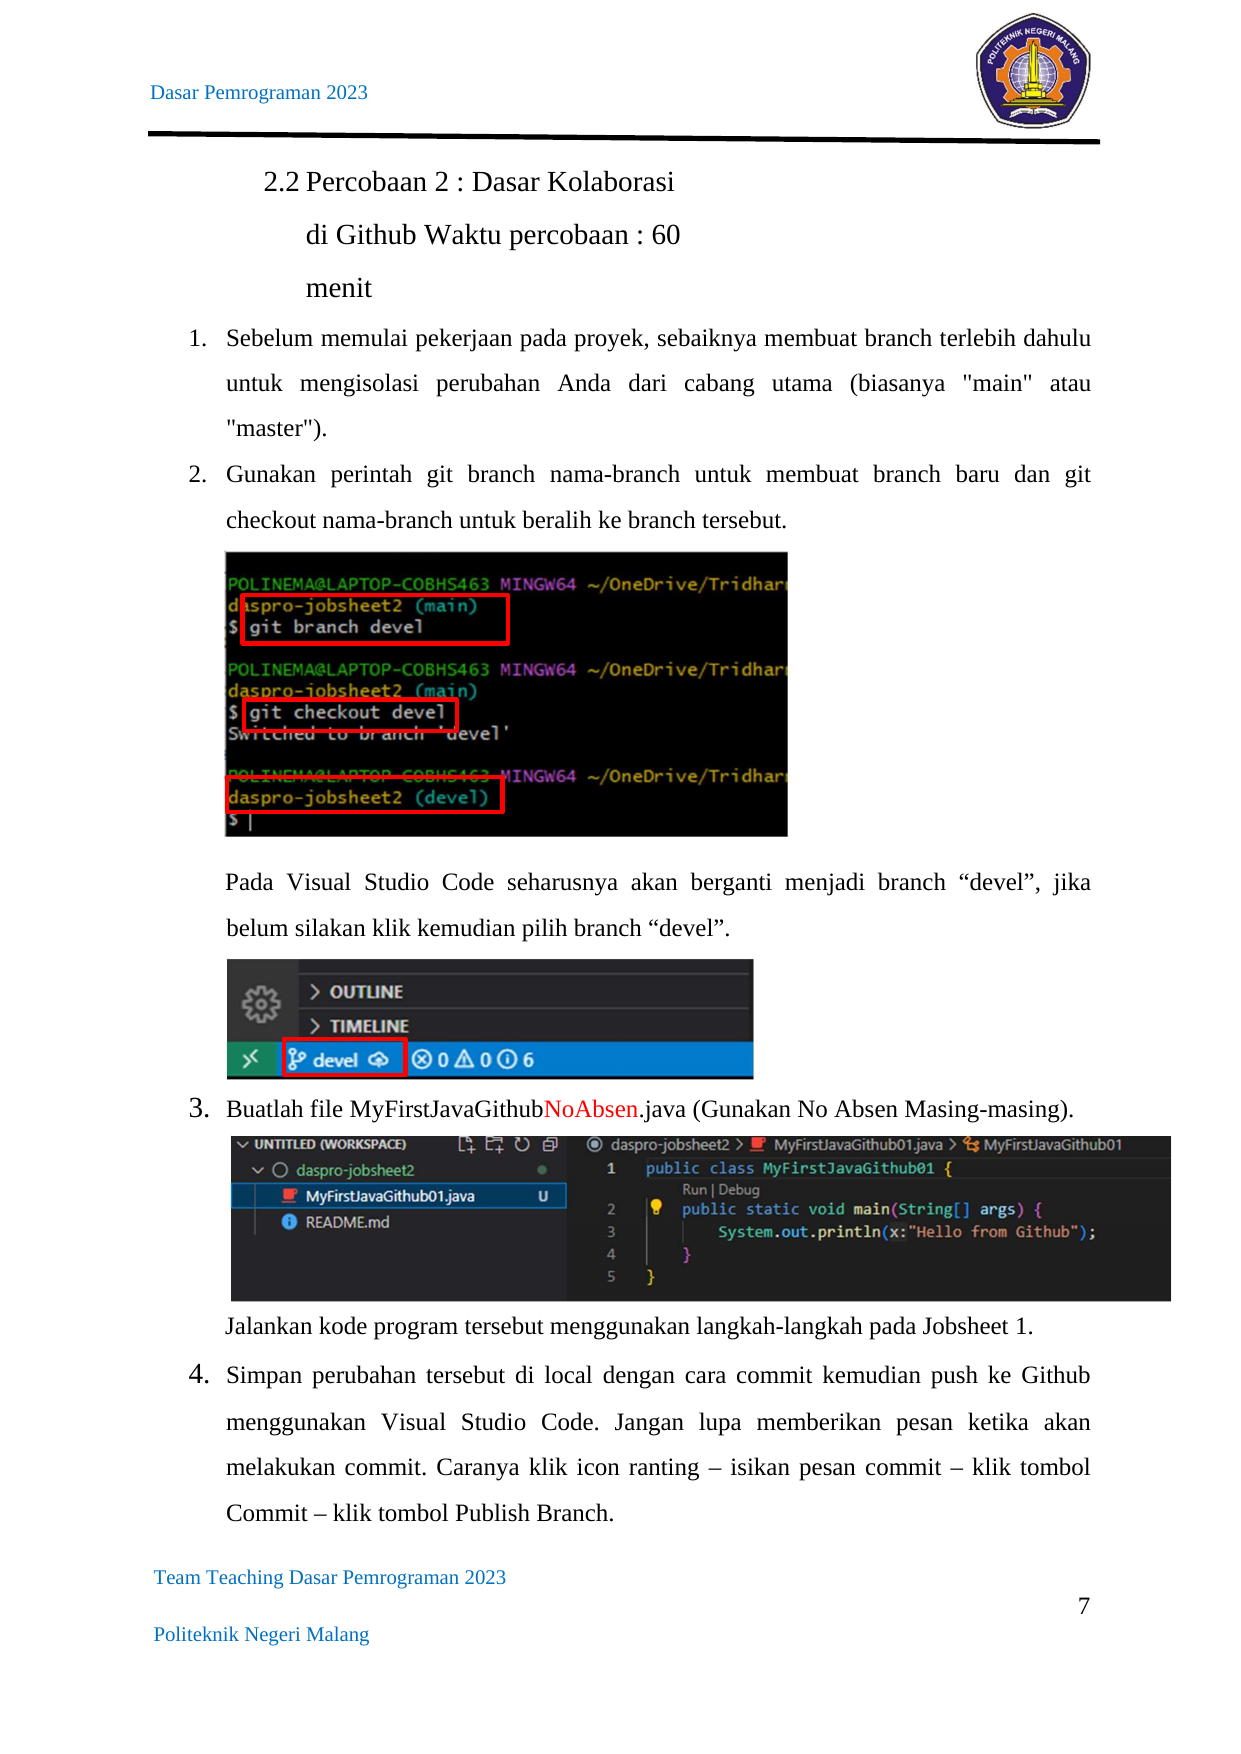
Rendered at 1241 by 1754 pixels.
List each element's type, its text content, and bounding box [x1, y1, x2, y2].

list Simpan perubahan tersebut di local dengan cara commit kemudian push ke Github menggunakan Visual Studio Code. Jangan lupa memberikan pesan ketika akan melakukan commit. Caranya klik icon ranting – isikan pesan commit – klik tombol Commit – klik tombol Publish Branch. [188, 1357, 1092, 1526]
list Sebelum memulai pekerjaan pada proyek, sebaiknya membuat branch terlebih dahulu untuk mengisolasi perubahan Anda dari cabang utama (biasanya "main" atau "master"). [188, 323, 1092, 442]
text Pada Visual Studio Code seharusnya akan berganti menjadi branch “devel”, jika belum silakan klik kemudian pilih branch “devel”. [225, 867, 1092, 941]
picture [224, 550, 788, 837]
text Jalankan kode program tersebut menggunakan langkah-langkah pada Jobsheet 1. [225, 1311, 1092, 1340]
picture [226, 958, 754, 1080]
picture [230, 1135, 1172, 1302]
list Buatlah file MyFirstJavaGithubNoAbsen.java (Gunakan No Absen Masing-masing). [188, 1090, 1092, 1123]
list Percobaan 2 : Dasar Kolaborasi di Github Waktu percobaan : 60 menit [263, 117, 702, 303]
list Gunakan perintah git branch nama-branch untuk membuat branch baru dan git checkout nama-branch untuk beralih ke branch tersebut. [188, 459, 1092, 533]
picture [975, 12, 1091, 129]
